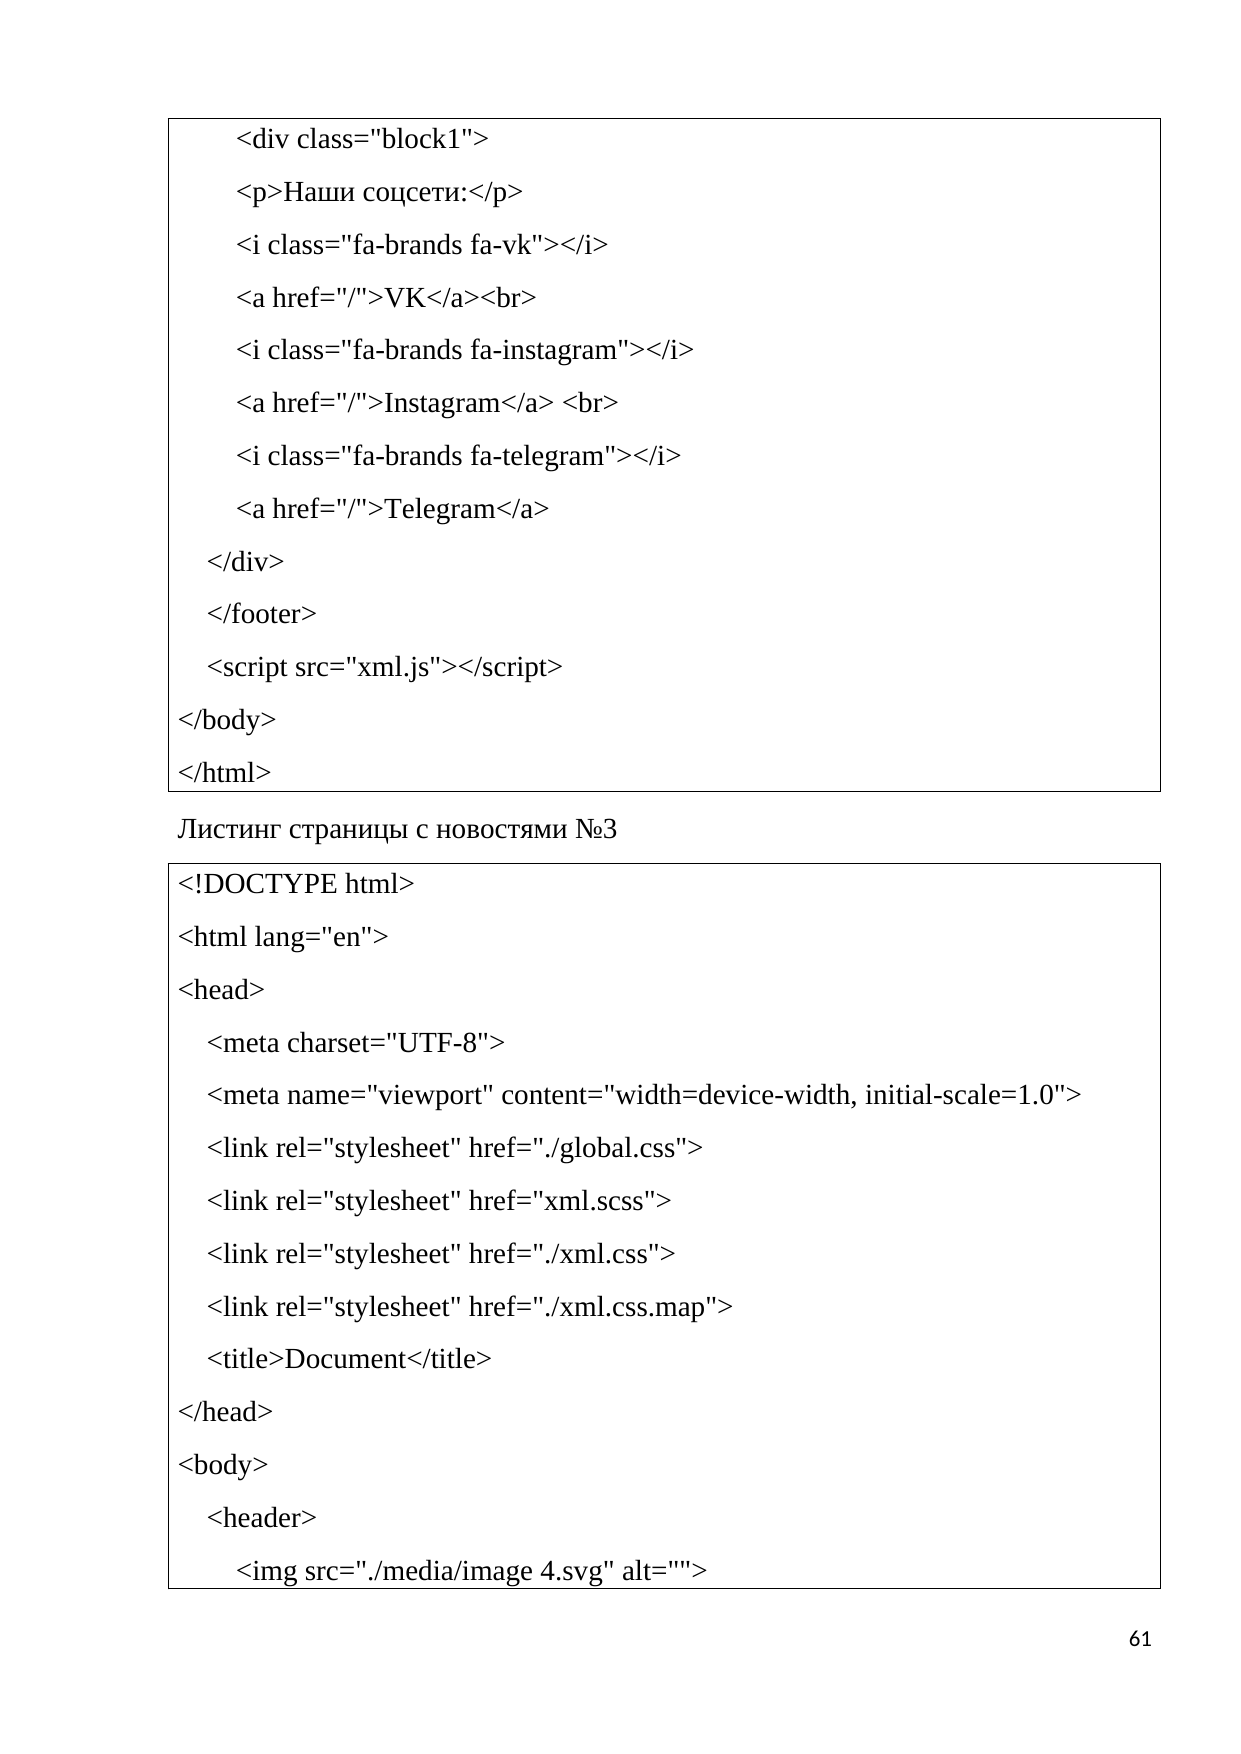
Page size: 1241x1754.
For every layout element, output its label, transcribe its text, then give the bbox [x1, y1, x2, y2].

text <link rel="stylesheet" href="./xml.css"> [169, 1233, 1160, 1269]
text <link rel="stylesheet" href="./global.css"> [169, 1127, 1160, 1164]
text <link rel="stylesheet" href="./xml.css.map"> [169, 1286, 1160, 1322]
text <head> [169, 969, 1160, 1005]
text <!DOCTYPE html> [169, 864, 1160, 900]
text <a href="/">Instagram</a> <br> [169, 382, 1160, 419]
text <div class="block1"> [169, 119, 1160, 155]
text <body> [169, 1444, 1160, 1481]
text <p>Наши соцсети:</p> [169, 171, 1160, 208]
text <meta charset="UTF-8"> [169, 1022, 1160, 1058]
text <link rel="stylesheet" href="xml.scss"> [169, 1180, 1160, 1217]
text <script src="xml.js"></script> [169, 646, 1160, 683]
text </html> [169, 752, 1160, 791]
text <meta name="viewport" content="width=device-width, initial-scale=1.0"> [169, 1074, 1160, 1111]
text </footer> [169, 593, 1160, 630]
text <title>Document</title> [169, 1338, 1160, 1375]
text <i class="fa-brands fa-telegram"></i> [169, 435, 1160, 472]
text <html lang="en"> [169, 916, 1160, 953]
text <a href="/">VK</a><br> [169, 277, 1160, 313]
text </head> [169, 1391, 1160, 1428]
text <header> [169, 1497, 1160, 1533]
text </body> [169, 699, 1160, 736]
text Листинг страницы с новостями №3 [177, 811, 1152, 844]
text <i class="fa-brands fa-instagram"></i> [169, 329, 1160, 366]
text </div> [169, 541, 1160, 577]
text <a href="/">Telegram</a> [169, 488, 1160, 524]
text <i class="fa-brands fa-vk"></i> [169, 224, 1160, 260]
text <img src="./media/image 4.svg" alt=""> [169, 1550, 1160, 1588]
